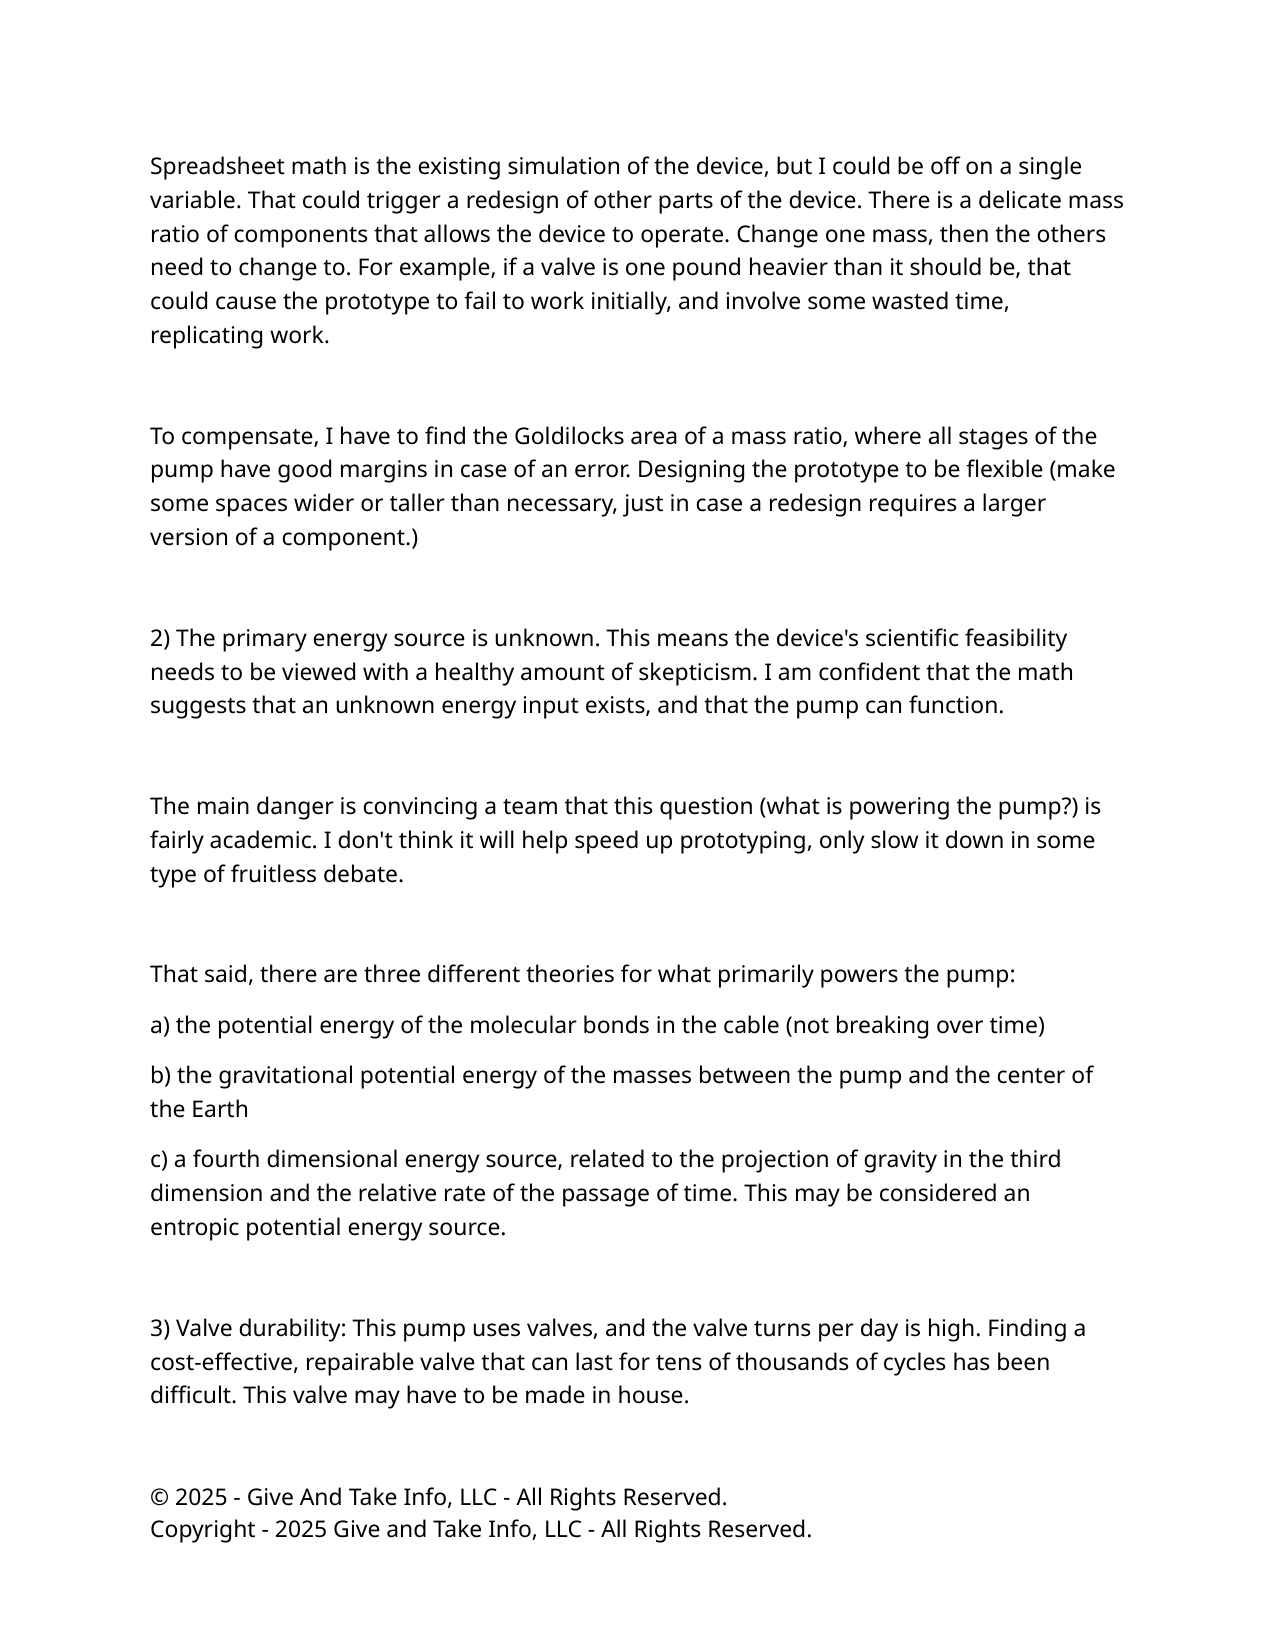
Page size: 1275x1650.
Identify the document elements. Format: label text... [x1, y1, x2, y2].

text a) the potential energy of the molecular bonds in the cable (not breaking over time) [150, 1009, 1125, 1040]
text 2) The primary energy source is unknown. This means the device's scientific feasibility needs to be viewed with a healthy amount of skepticism. I am confident that the math suggests that an unknown energy input exists, and that the pump can function. [150, 622, 1125, 720]
text b) the gravitational potential energy of the masses between the pump and the center of the Earth [150, 1059, 1125, 1124]
text The main danger is convincing a team that this question (what is powering the pump?) is fairly academic. I don't think it will help speed up prototyping, only slow it down in some type of fruitless debate. [150, 790, 1125, 889]
text That said, there are three different theories for what primarily powers the pump: [150, 958, 1125, 989]
text c) a fourth dimensional energy source, related to the projection of gravity in the third dimension and the relative rate of the passage of time. This may be considered an entropic potential energy source. [150, 1143, 1125, 1242]
text Spreadsheet math is the existing simulation of the device, but I could be off on a single variable. That could trigger a redesign of other parts of the device. There is a delicate mass ratio of components that allows the device to operate. Change one mass, then the others need to change to. For example, if a valve is one pound heavier than it should be, that could cause the prototype to fail to work initially, and involve some wasted time, replicating work. [150, 150, 1125, 350]
text 3) Valve durability: This pump uses valves, and the valve turns per day is high. Finding a cost-effective, repairable valve that can last for tens of thousands of cycles has been difficult. This valve may have to be made in house. [150, 1312, 1125, 1410]
text To compensate, I have to find the Goldilocks area of a mass ratio, where all stages of the pump have good margins in case of an error. Designing the prototype to be flexible (make some spaces wider or taller than necessary, just in case a redesign requires a larger version of a component.) [150, 419, 1125, 552]
